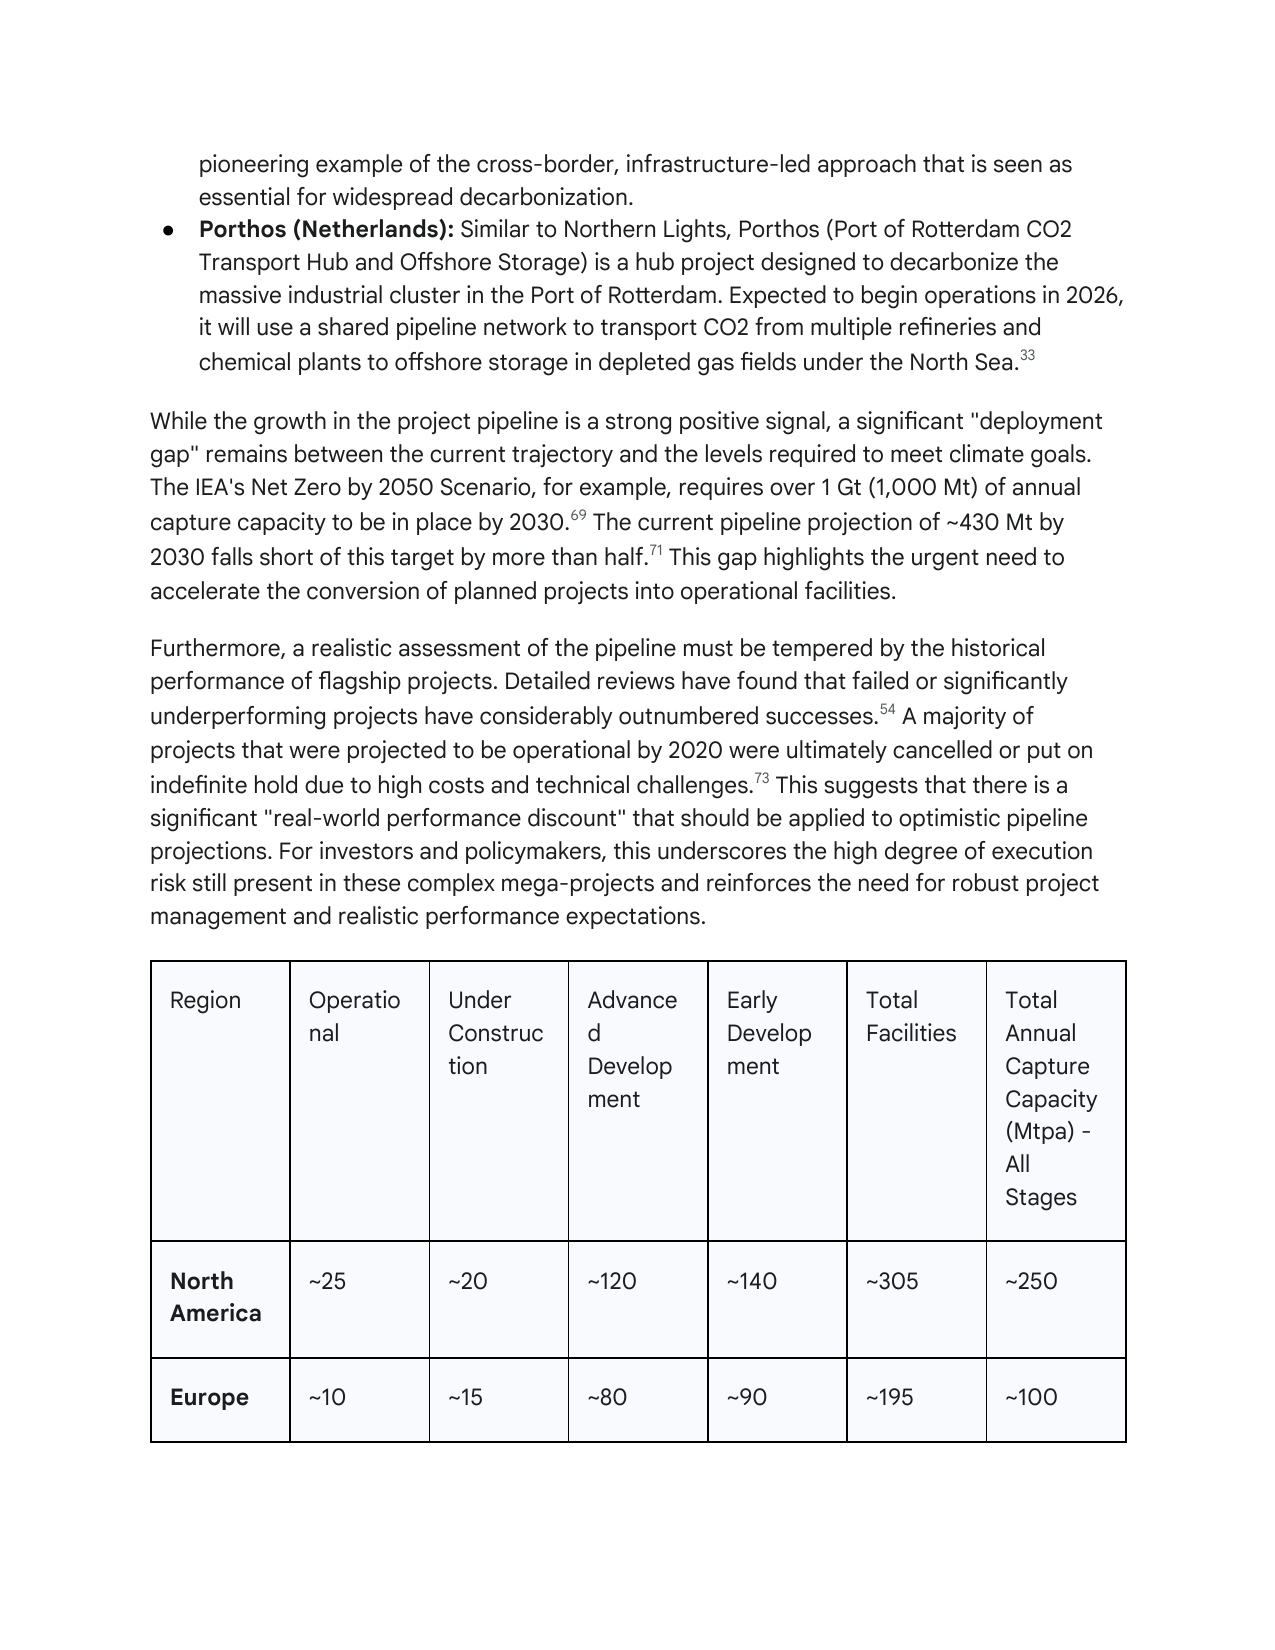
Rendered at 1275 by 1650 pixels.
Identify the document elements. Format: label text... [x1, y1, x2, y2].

table_header Advanced Development [569, 962, 707, 1240]
table_cell ~90 [709, 1359, 846, 1441]
table_cell ~80 [569, 1359, 707, 1441]
table_header Total Facilities [848, 962, 986, 1240]
table_header Early Development [709, 962, 846, 1240]
table_cell ~10 [291, 1359, 429, 1441]
table_cell ~250 [987, 1242, 1125, 1357]
table_cell ~195 [848, 1359, 986, 1441]
table_header Region [152, 962, 289, 1240]
table_cell North America [152, 1242, 289, 1357]
table_cell ~15 [430, 1359, 568, 1441]
table_cell ~140 [709, 1242, 846, 1357]
table_cell ~25 [291, 1242, 429, 1357]
table_cell ~305 [848, 1242, 986, 1357]
table_header Operational [291, 962, 429, 1240]
table_cell Europe [152, 1359, 289, 1441]
table_cell ~20 [430, 1242, 568, 1357]
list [161, 150, 1125, 211]
text While the growth in the project pipeline is a strong positive signal, a significant "deployment gap" remains between the current trajectory and the levels required to meet climate goals. The IEA's Net Zero by 2050 Scenario, for example, requires over 1 Gt (1,000 Mt) of annual capture capacity to be in place by 2030.69 The current pipeline projection of ~430 Mt by 2030 falls short of this target by more than half.71 This gap highlights the urgent need to accelerate the conversion of planned projects into operational facilities. [150, 407, 1125, 606]
text Furthermore, a realistic assessment of the pipeline must be tempered by the historical performance of flagship projects. Detailed reviews have found that failed or significantly underperforming projects have considerably outnumbered successes.54 A majority of projects that were projected to be operational by 2020 were ultimately cancelled or put on indefinite hold due to high costs and technical challenges.73 This suggests that there is a significant "real-world performance discount" that should be applied to optimistic pipeline projections. For investors and policymakers, this underscores the high degree of execution risk still present in these complex mega-projects and reinforces the need for robust project management and realistic performance expectations. [150, 635, 1125, 931]
table_cell ~100 [987, 1359, 1125, 1441]
table_header Under Construction [430, 962, 568, 1240]
table_cell ~120 [569, 1242, 707, 1357]
table_header Total Annual Capture Capacity (Mtpa) - All Stages [987, 962, 1125, 1240]
list Porthos (Netherlands): Similar to Northern Lights, Porthos (Port of Rotterdam CO2​ Transport Hub and Offshore Storage) is a hub project designed to decarbonize the massive industrial cluster in the Port of Rotterdam. Expected to begin operations in 2026, it will use a shared pipeline network to transport CO2​ from multiple refineries and chemical plants to offshore storage in depleted gas fields under the North Sea.33 [161, 215, 1125, 378]
